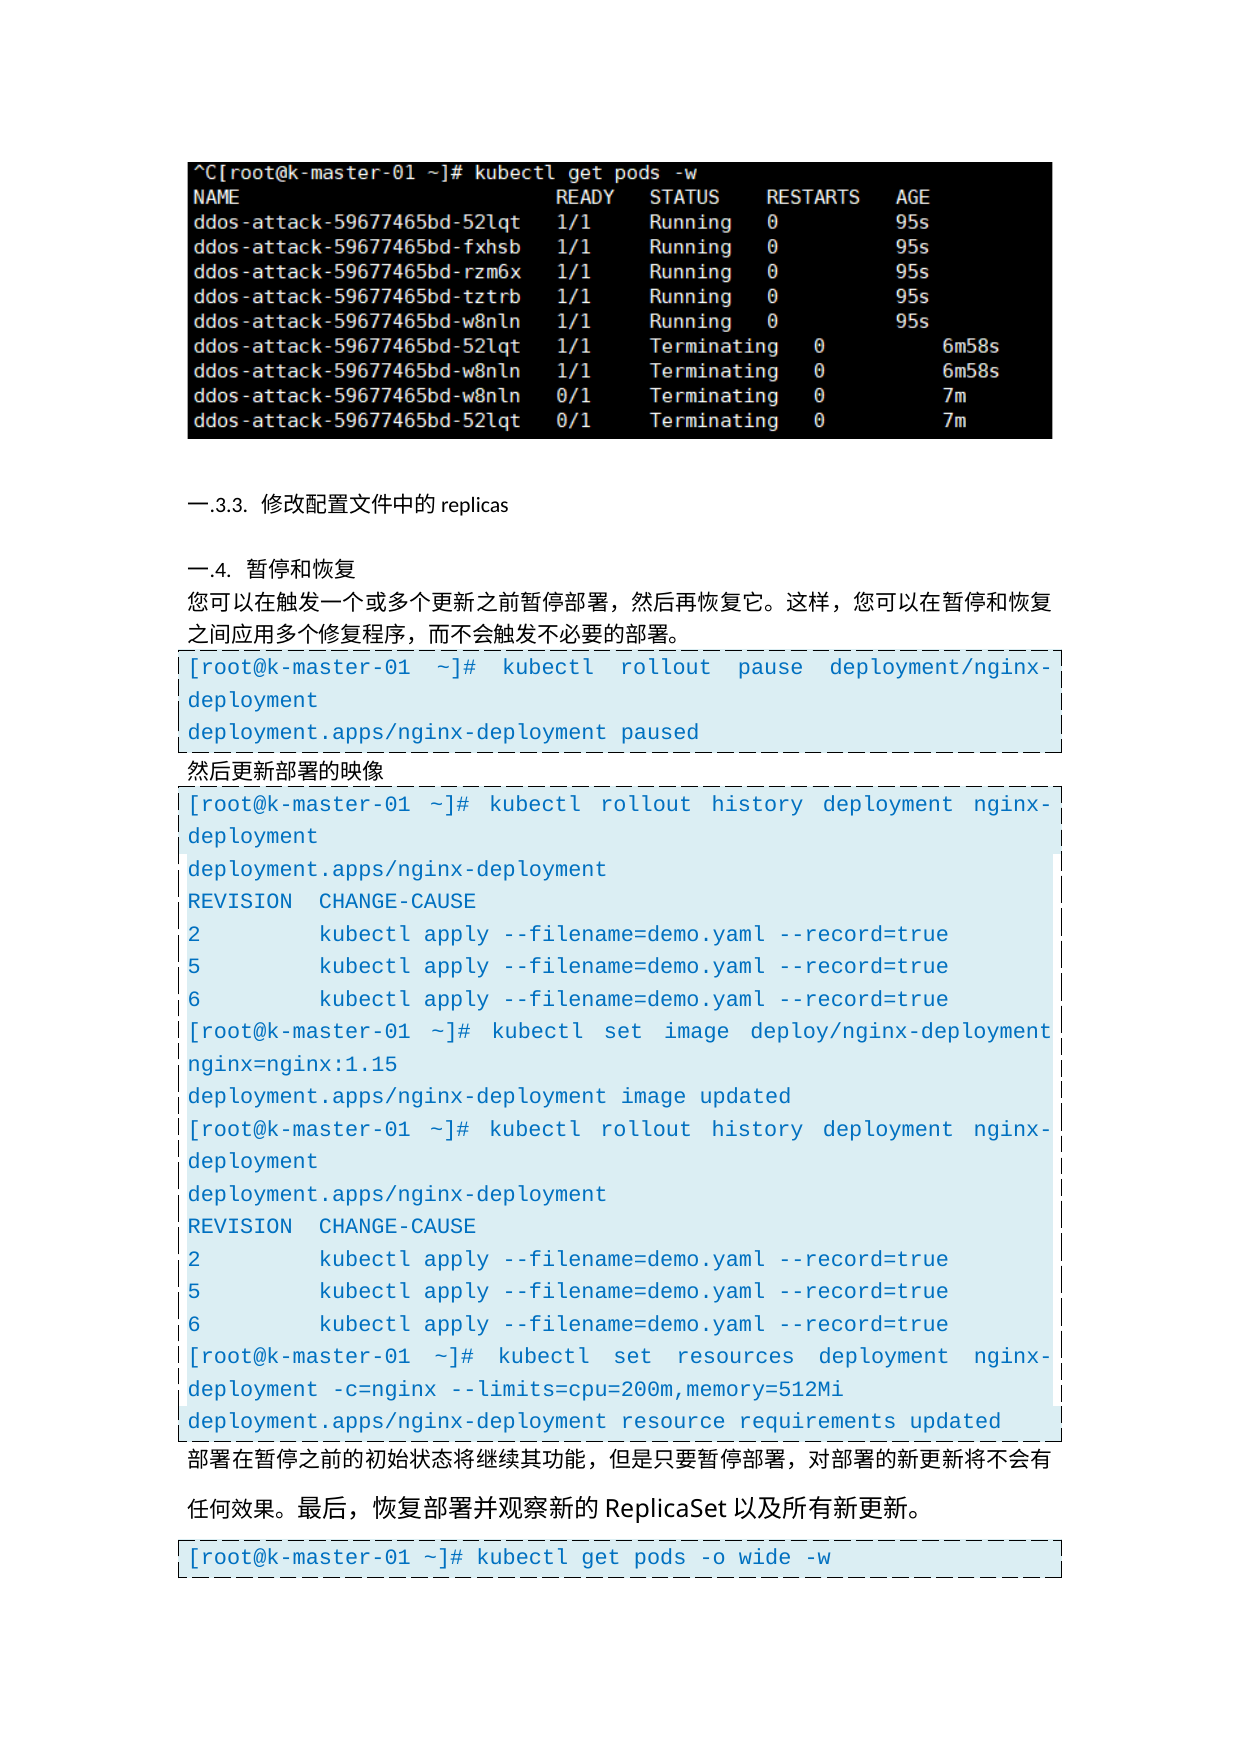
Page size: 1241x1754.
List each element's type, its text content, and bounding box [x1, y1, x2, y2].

text [root@k-master-01 ~]# kubectl rollout history deployment nginx-deployment [178, 786, 1062, 854]
text deployment.apps/nginx-deployment [187, 854, 1053, 886]
text deployment.apps/nginx-deployment resource requirements updated [178, 1403, 1062, 1442]
text [root@k-master-01 ~]# kubectl set resources deployment nginx-deployment -c=nginx --limits=cpu=200m,memory=512Mi [187, 1341, 1053, 1403]
text 部署在暂停之前的初始状态将继续其功能，但是只要暂停部署，对部署的新更新将不会有任何效果。最后，恢复部署并观察新的ReplicaSet以及所有新更新。 [187, 1442, 1053, 1539]
text 5 kubectl apply --filename=demo.yaml --record=true [187, 1276, 1053, 1309]
picture [187, 162, 1053, 439]
text deployment.apps/nginx-deployment paused [178, 714, 1062, 753]
text [root@k-master-01 ~]# kubectl rollout history deployment nginx-deployment [187, 1114, 1053, 1179]
list 暂停和恢复 [187, 552, 1053, 584]
text [root@k-master-01 ~]# kubectl get pods -o wide -w [178, 1539, 1062, 1578]
list 您可以在触发一个或多个更新之前暂停部署，然后再恢复它。这样，您可以在暂停和恢复之间应用多个修复程序，而不会触发不必要的部署。 [187, 584, 1053, 649]
text REVISION CHANGE-CAUSE [187, 1211, 1053, 1244]
text deployment.apps/nginx-deployment image updated [187, 1081, 1053, 1114]
text 5 kubectl apply --filename=demo.yaml --record=true [187, 951, 1053, 984]
list 然后更新部署的映像 [187, 753, 1053, 786]
text [root@k-master-01 ~]# kubectl set image deploy/nginx-deployment nginx=nginx:1.15 [187, 1016, 1053, 1081]
text [root@k-master-01 ~]# kubectl rollout pause deployment/nginx-deployment [178, 649, 1062, 714]
text 6 kubectl apply --filename=demo.yaml --record=true [187, 984, 1053, 1016]
text 6 kubectl apply --filename=demo.yaml --record=true [187, 1309, 1053, 1341]
text 2 kubectl apply --filename=demo.yaml --record=true [187, 919, 1053, 951]
text deployment.apps/nginx-deployment [187, 1179, 1053, 1211]
list 修改配置文件中的replicas [187, 487, 1053, 519]
text REVISION CHANGE-CAUSE [187, 886, 1053, 919]
text 2 kubectl apply --filename=demo.yaml --record=true [187, 1244, 1053, 1276]
